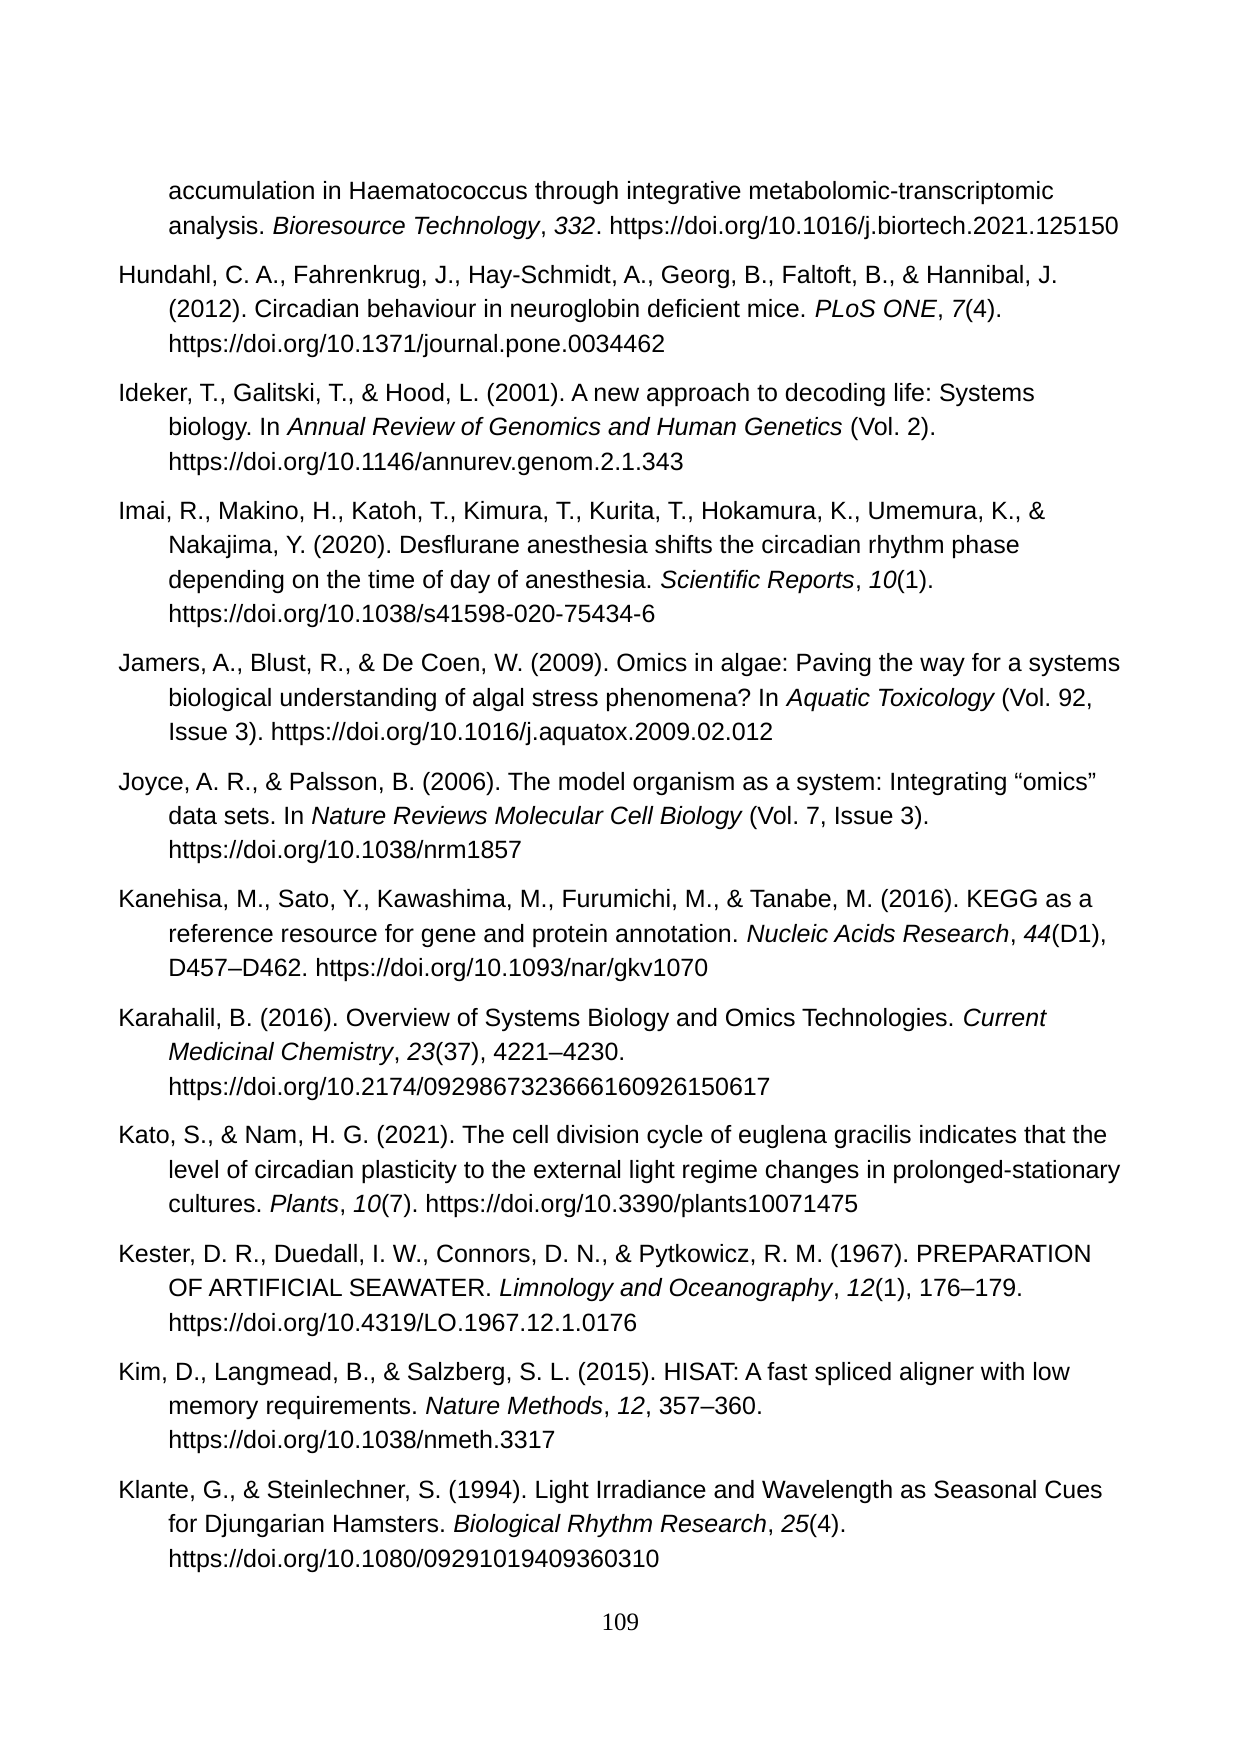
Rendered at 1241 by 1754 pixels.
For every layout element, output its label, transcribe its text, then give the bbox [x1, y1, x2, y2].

text Imai, R., Makino, H., Katoh, T., Kimura, T., Kurita, T., Hokamura, K., Umemura, K., & Nakajima, Y. (2020). Desflurane anesthesia shifts the circadian rhythm phase depending on the time of day of anesthesia. Scientific Reports, 10(1). https://doi.org/10.1038/s41598-020-75434-6 [118, 496, 1122, 628]
text Jamers, A., Blust, R., & De Coen, W. (2009). Omics in algae: Paving the way for a systems biological understanding of algal stress phenomena? In Aquatic Toxicology (Vol. 92, Issue 3). https://doi.org/10.1016/j.aquatox.2009.02.012 [118, 648, 1122, 746]
text Kanehisa, M., Sato, Y., Kawashima, M., Furumichi, M., & Tanabe, M. (2016). KEGG as a reference resource for gene and protein annotation. Nucleic Acids Research, 44(D1), D457–D462. https://doi.org/10.1093/nar/gkv1070 [118, 884, 1122, 982]
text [118, 176, 1122, 239]
text Karahalil, B. (2016). Overview of Systems Biology and Omics Technologies. Current Medicinal Chemistry, 23(37), 4221–4230. https://doi.org/10.2174/0929867323666160926150617 [118, 1002, 1122, 1100]
text Joyce, A. R., & Palsson, B. (2006). The model organism as a system: Integrating “omics” data sets. In Nature Reviews Molecular Cell Biology (Vol. 7, Issue 3). https://doi.org/10.1038/nrm1857 [118, 766, 1122, 864]
text Kester, D. R., Duedall, I. W., Connors, D. N., & Pytkowicz, R. M. (1967). PREPARATION OF ARTIFICIAL SEAWATER. Limnology and Oceanography, 12(1), 176–179. https://doi.org/10.4319/LO.1967.12.1.0176 [118, 1238, 1122, 1336]
text Kim, D., Langmead, B., & Salzberg, S. L. (2015). HISAT: A fast spliced aligner with low memory requirements. Nature Methods, 12, 357–360. https://doi.org/10.1038/nmeth.3317 [118, 1357, 1122, 1454]
text Hundahl, C. A., Fahrenkrug, J., Hay-Schmidt, A., Georg, B., Faltoft, B., & Hannibal, J. (2012). Circadian behaviour in neuroglobin deficient mice. PLoS ONE, 7(4). https://doi.org/10.1371/journal.pone.0034462 [118, 260, 1122, 358]
text Klante, G., & Steinlechner, S. (1994). Light Irradiance and Wavelength as Seasonal Cues for Djungarian Hamsters. Biological Rhythm Research, 25(4). https://doi.org/10.1080/09291019409360310 [118, 1474, 1122, 1572]
text Ideker, T., Galitski, T., & Hood, L. (2001). A new approach to decoding life: Systems biology. In Annual Review of Genomics and Human Genetics (Vol. 2). https://doi.org/10.1146/annurev.genom.2.1.343 [118, 378, 1122, 476]
text Kato, S., & Nam, H. G. (2021). The cell division cycle of euglena gracilis indicates that the level of circadian plasticity to the external light regime changes in prolonged‐stationary cultures. Plants, 10(7). https://doi.org/10.3390/plants10071475 [118, 1121, 1122, 1218]
